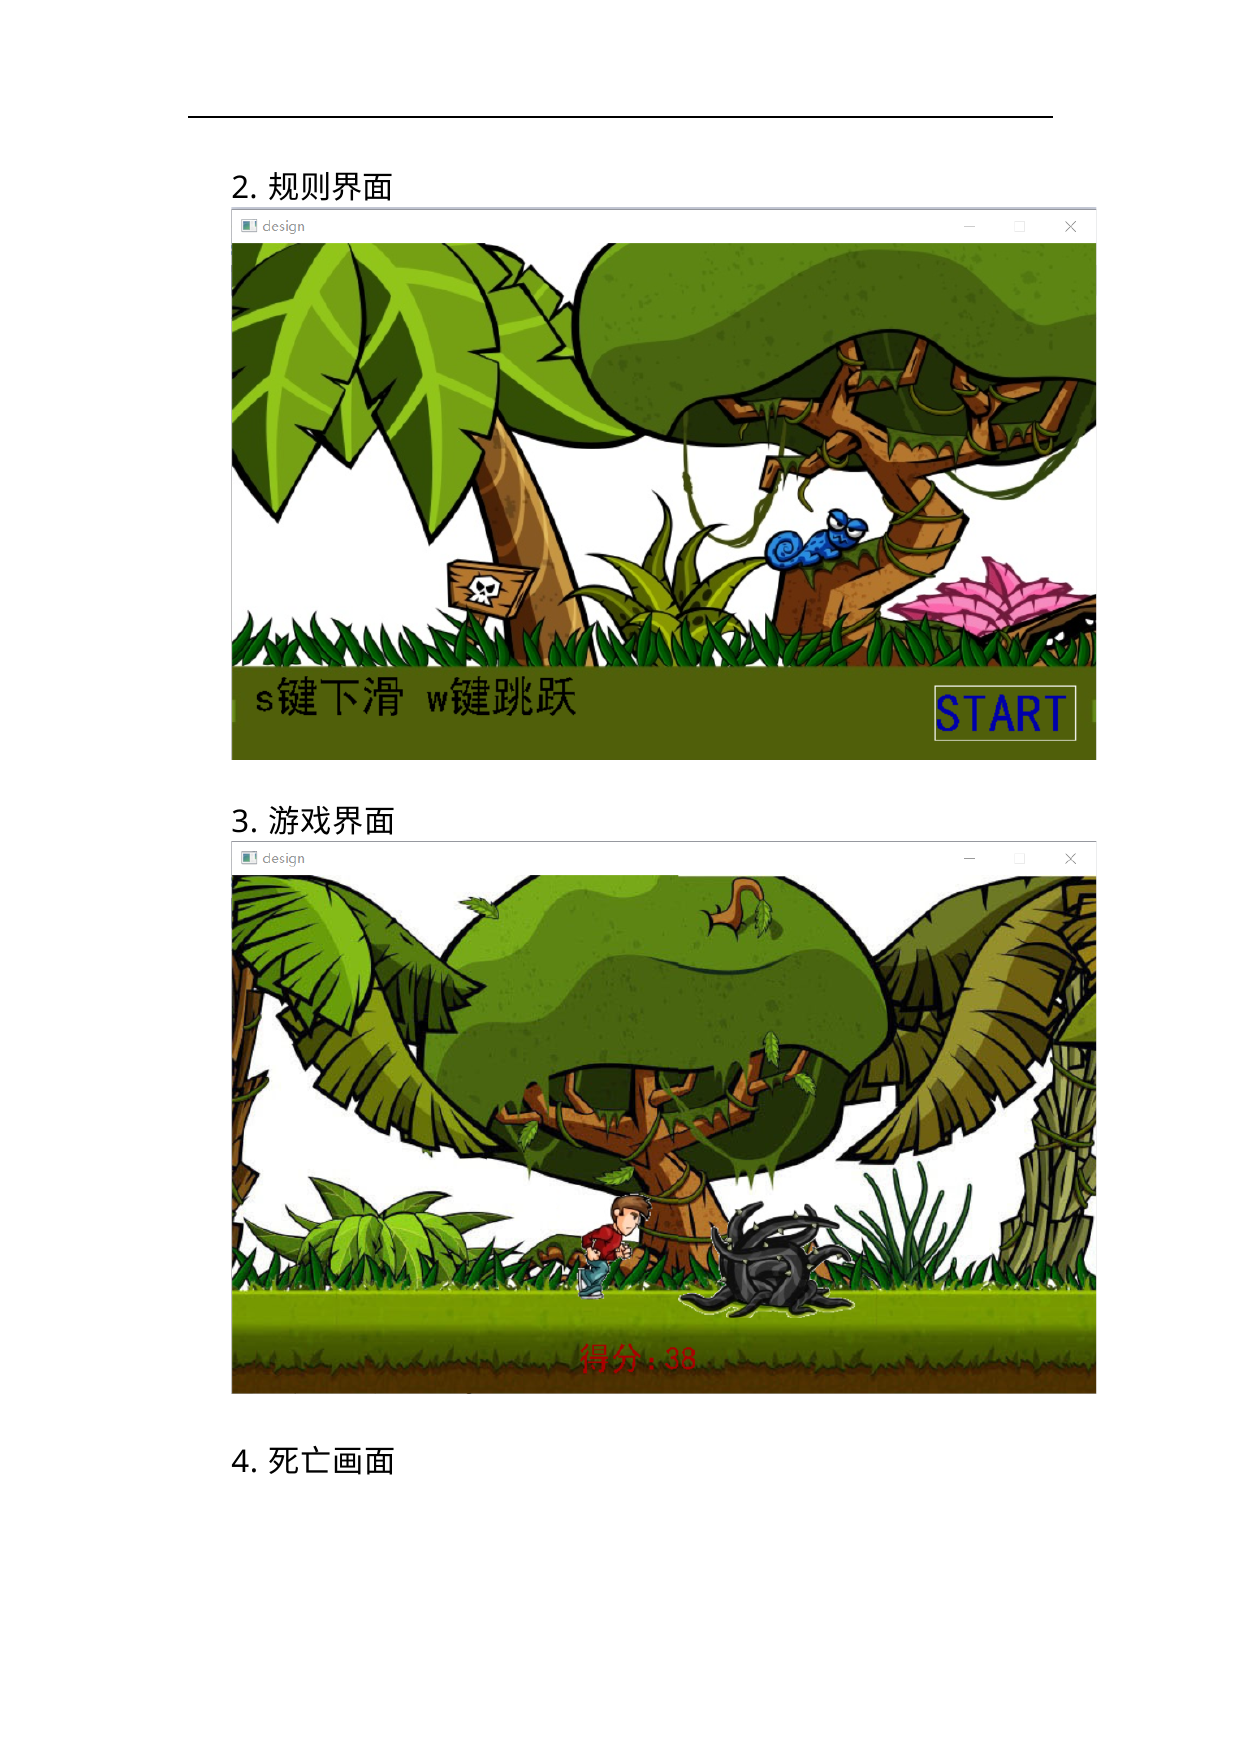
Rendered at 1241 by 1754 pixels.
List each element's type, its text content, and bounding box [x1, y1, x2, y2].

picture [231, 207, 1097, 760]
picture [231, 841, 1097, 1394]
list 游戏界面 [231, 796, 1053, 841]
list 死亡画面 [231, 1437, 1053, 1482]
list 规则界面 [231, 162, 1053, 207]
